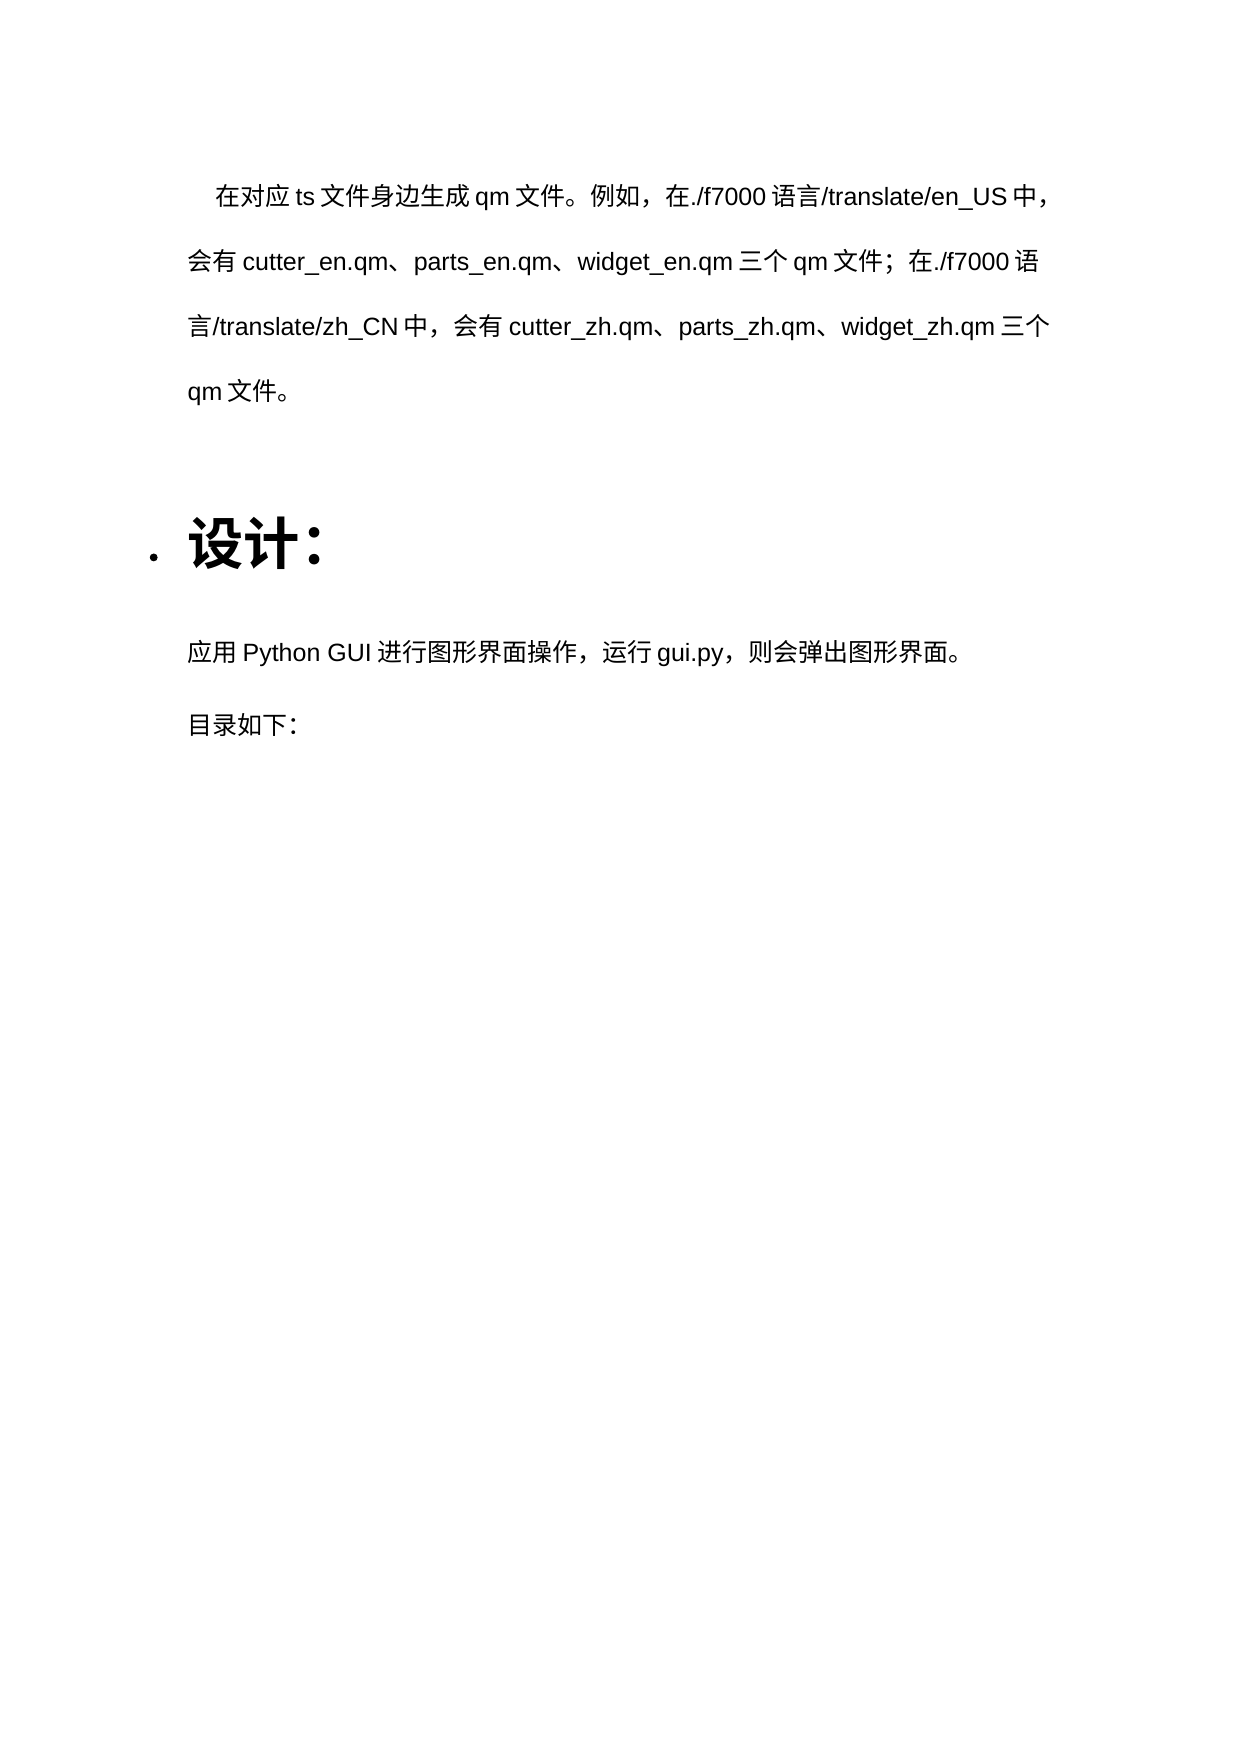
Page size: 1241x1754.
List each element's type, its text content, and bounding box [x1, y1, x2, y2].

text 应用Python GUI进行图形界面操作，运行gui.py，则会弹出图形界面。 [187, 618, 1053, 683]
text 在对应ts文件身边生成qm文件。例如，在./f7000语言/translate/en_US中，会有cutter_en.qm、parts_en.qm、widget_en.qm三个qm文件；在./f7000语言/translate/zh_CN中，会有cutter_zh.qm、parts_zh.qm、widget_zh.qm三个qm文件。 [187, 162, 1053, 422]
text 目录如下： [187, 691, 1053, 756]
list 设计： [150, 491, 1053, 589]
